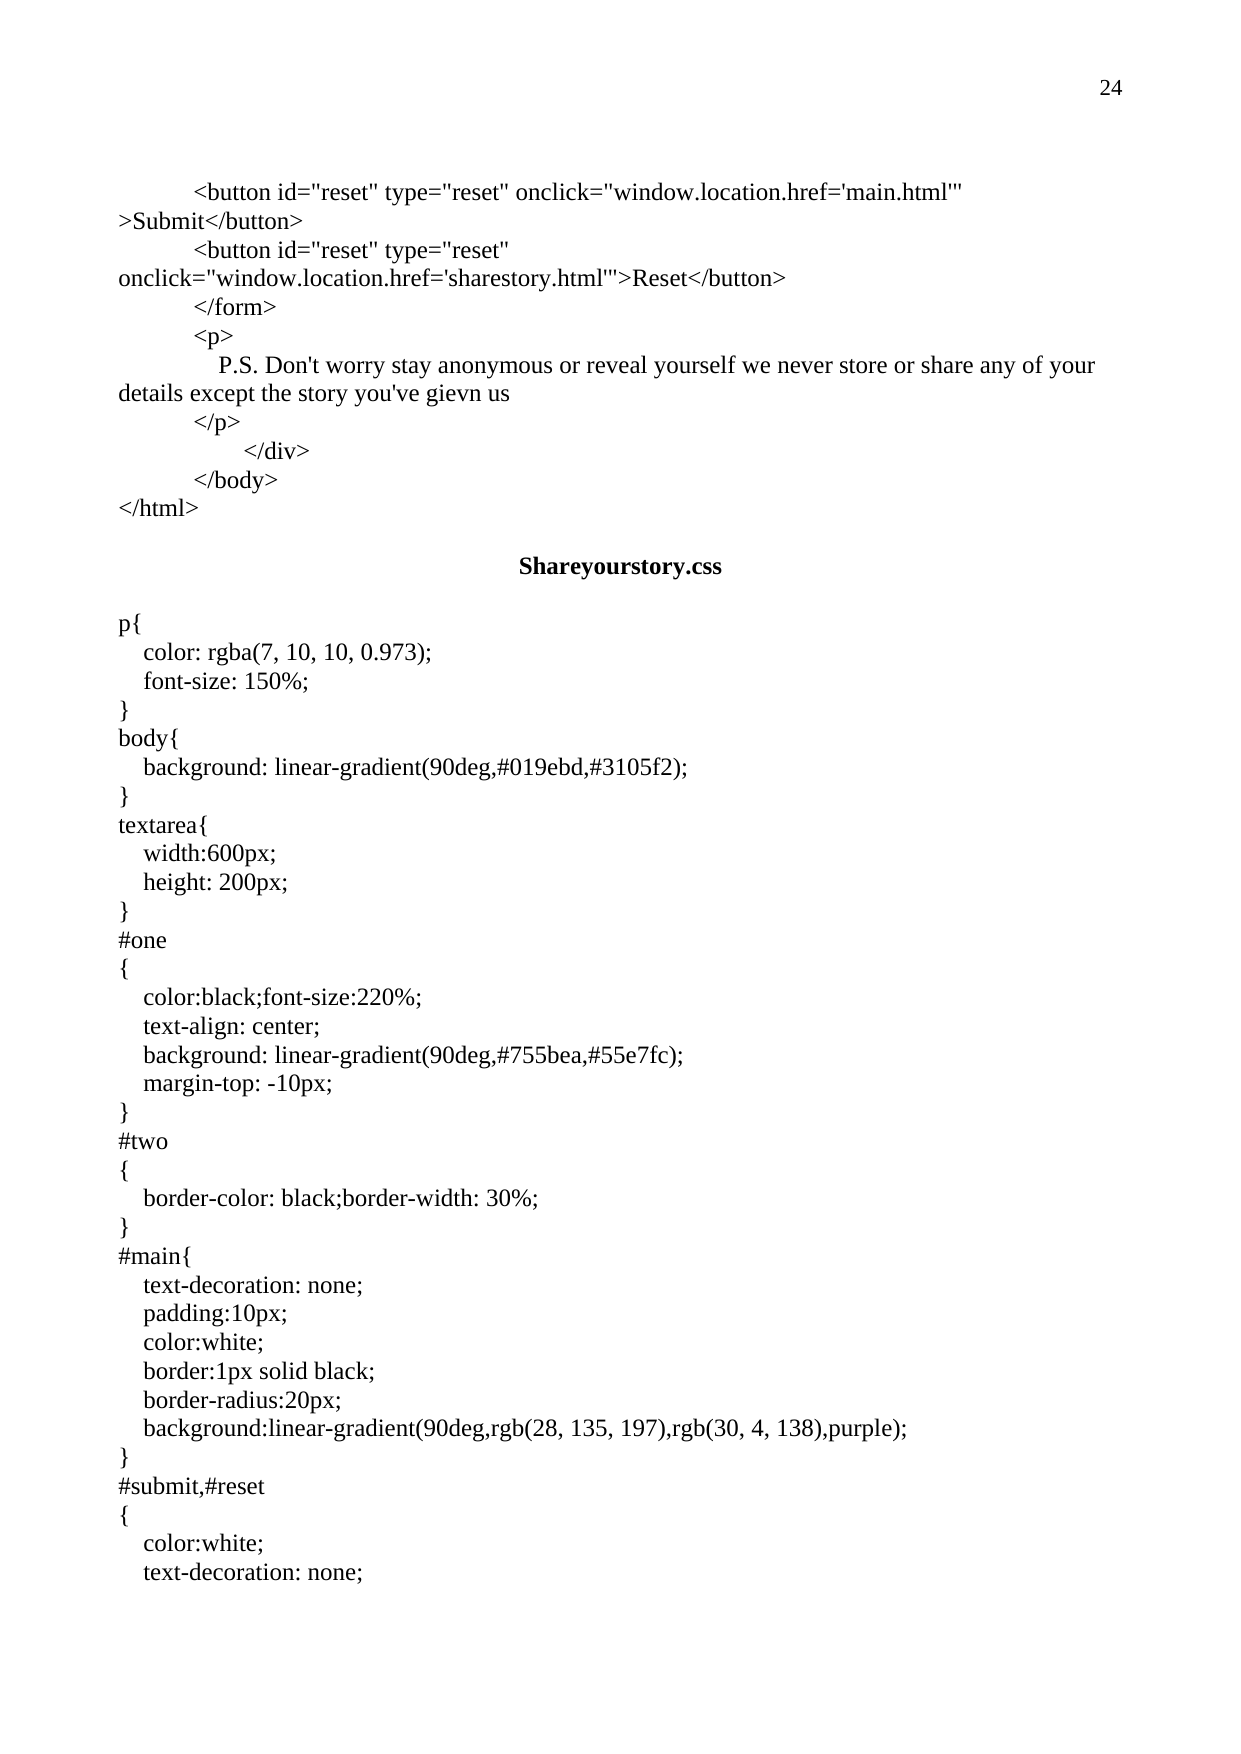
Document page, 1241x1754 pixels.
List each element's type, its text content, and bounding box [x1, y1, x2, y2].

text } [118, 1442, 1122, 1471]
text background: linear-gradient(90deg,#755bea,#55e7fc); [118, 1040, 1122, 1068]
text border-color: black;border-width: 30%; [118, 1183, 1122, 1212]
text </div> [118, 436, 1122, 465]
text border-radius:20px; [118, 1385, 1122, 1413]
text { [118, 1500, 1122, 1528]
text color:white; [118, 1327, 1122, 1356]
text p{ [118, 608, 1122, 637]
text } [118, 781, 1122, 810]
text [118, 1413, 1122, 1442]
text #two [118, 1126, 1122, 1155]
text { [118, 953, 1122, 982]
text padding:10px; [118, 1298, 1122, 1327]
text <button id="reset" type="reset" onclick="window.location.href='sharestory.html'">Reset</button> [118, 235, 1122, 292]
text #main{ [118, 1241, 1122, 1270]
text textarea{ [118, 810, 1122, 838]
text P.S. Don't worry stay anonymous or reveal yourself we never store or share any of your details except the story you've gievn us [118, 350, 1122, 407]
text </form> [118, 292, 1122, 321]
text font-size: 150%; [118, 666, 1122, 695]
text </body> [118, 465, 1122, 493]
text #one [118, 925, 1122, 953]
text </p> [118, 407, 1122, 436]
text <button id="reset" type="reset" onclick="window.location.href='main.html'" >Submit</button> [118, 177, 1122, 235]
text <p> [118, 321, 1122, 350]
text Shareyourstory.css [118, 551, 1122, 580]
text height: 200px; [118, 867, 1122, 896]
text background: linear-gradient(90deg,#019ebd,#3105f2); [118, 752, 1122, 781]
text width:600px; [118, 838, 1122, 867]
text text-decoration: none; [118, 1557, 1122, 1586]
text } [118, 896, 1122, 925]
text </html> [118, 493, 1122, 522]
text text-decoration: none; [118, 1270, 1122, 1298]
text } [118, 1212, 1122, 1241]
text { [118, 1155, 1122, 1183]
text text-align: center; [118, 1011, 1122, 1040]
text color: rgba(7, 10, 10, 0.973); [118, 637, 1122, 666]
text } [118, 695, 1122, 723]
text margin-top: -10px; [118, 1068, 1122, 1097]
text border:1px solid black; [118, 1356, 1122, 1385]
text } [118, 1097, 1122, 1126]
text color:black;font-size:220%; [118, 982, 1122, 1011]
text color:white; [118, 1528, 1122, 1557]
text body{ [118, 723, 1122, 752]
text #submit,#reset [118, 1471, 1122, 1500]
